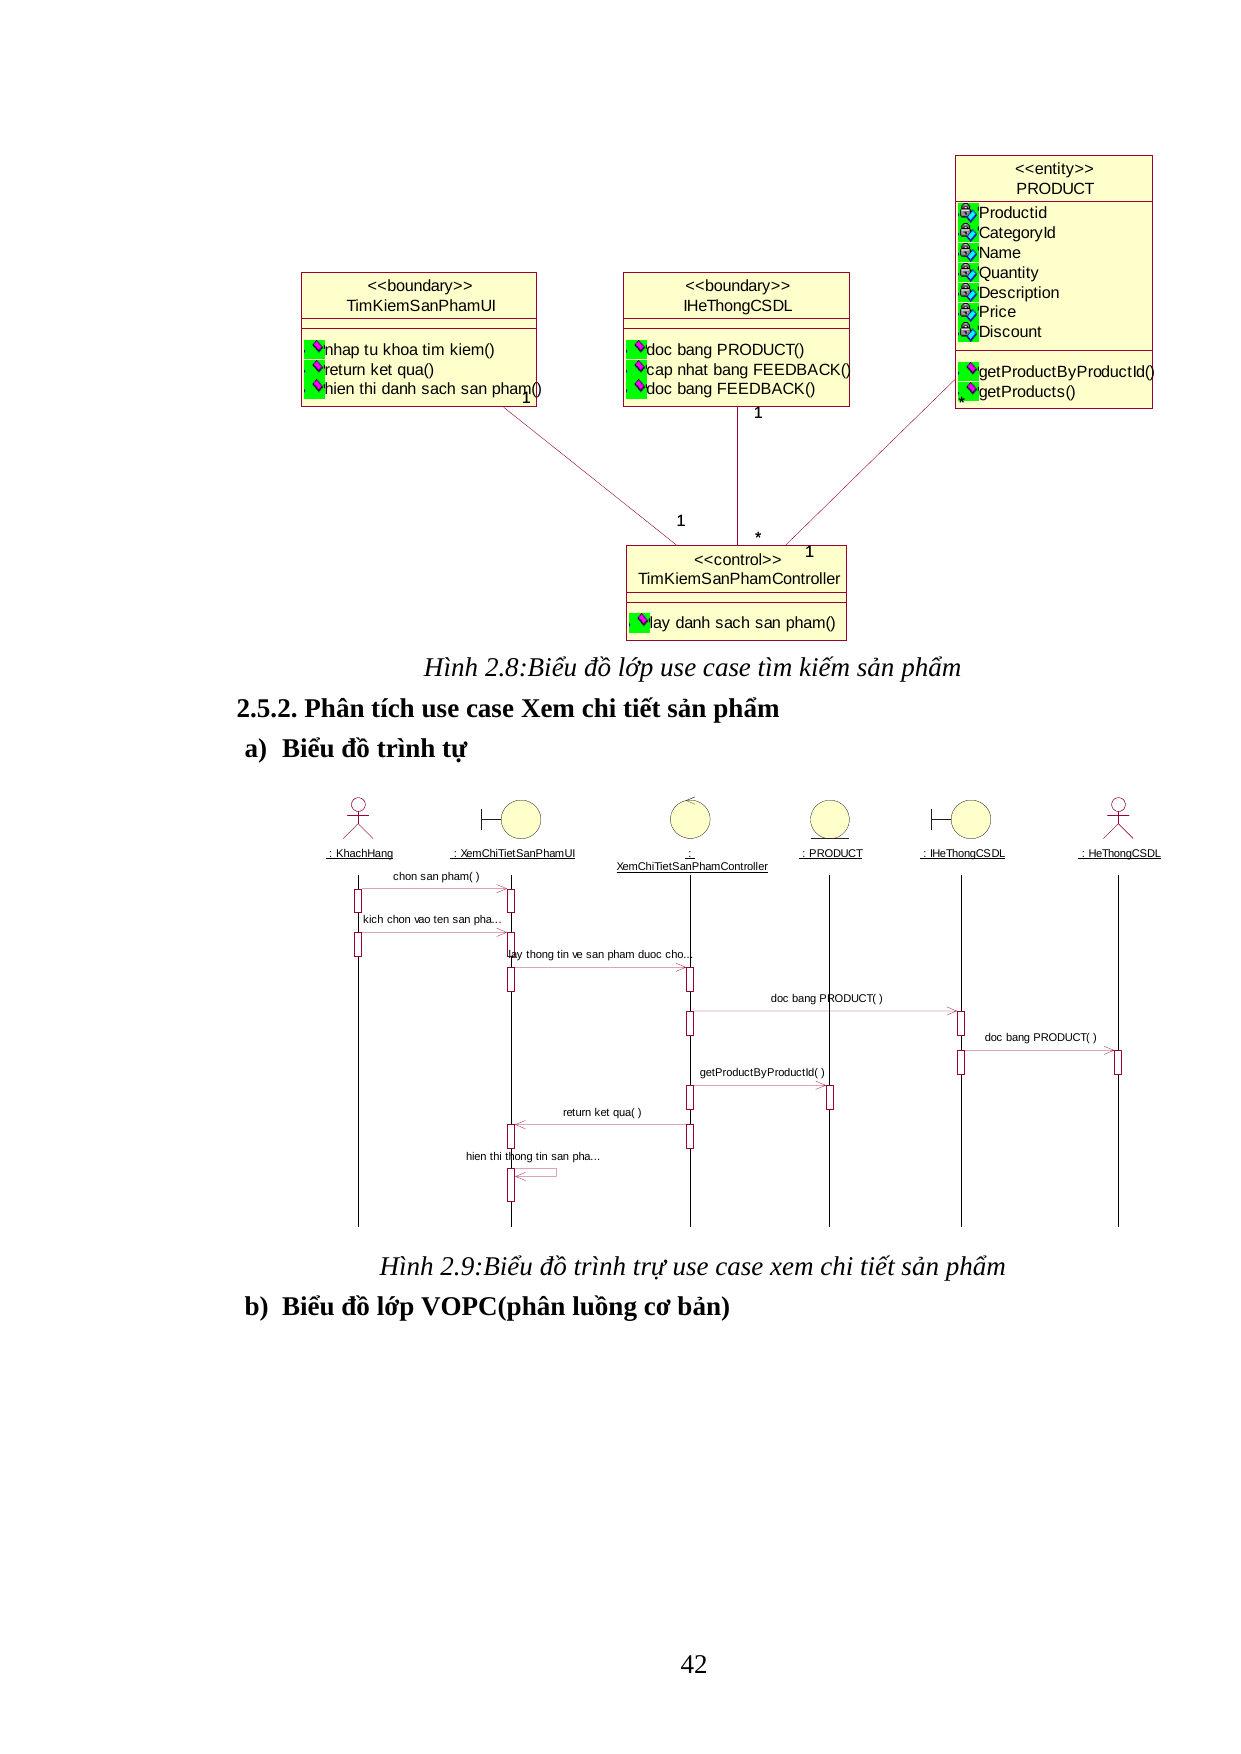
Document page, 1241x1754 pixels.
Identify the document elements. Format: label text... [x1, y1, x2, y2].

subtitle Phân tích use case Xem chi tiết sản phẩm [236, 692, 1122, 723]
list Biểu đồ trình tự [244, 732, 1122, 763]
list Biểu đồ lớp VOPC(phân luồng cơ bản) [244, 1290, 1122, 1321]
